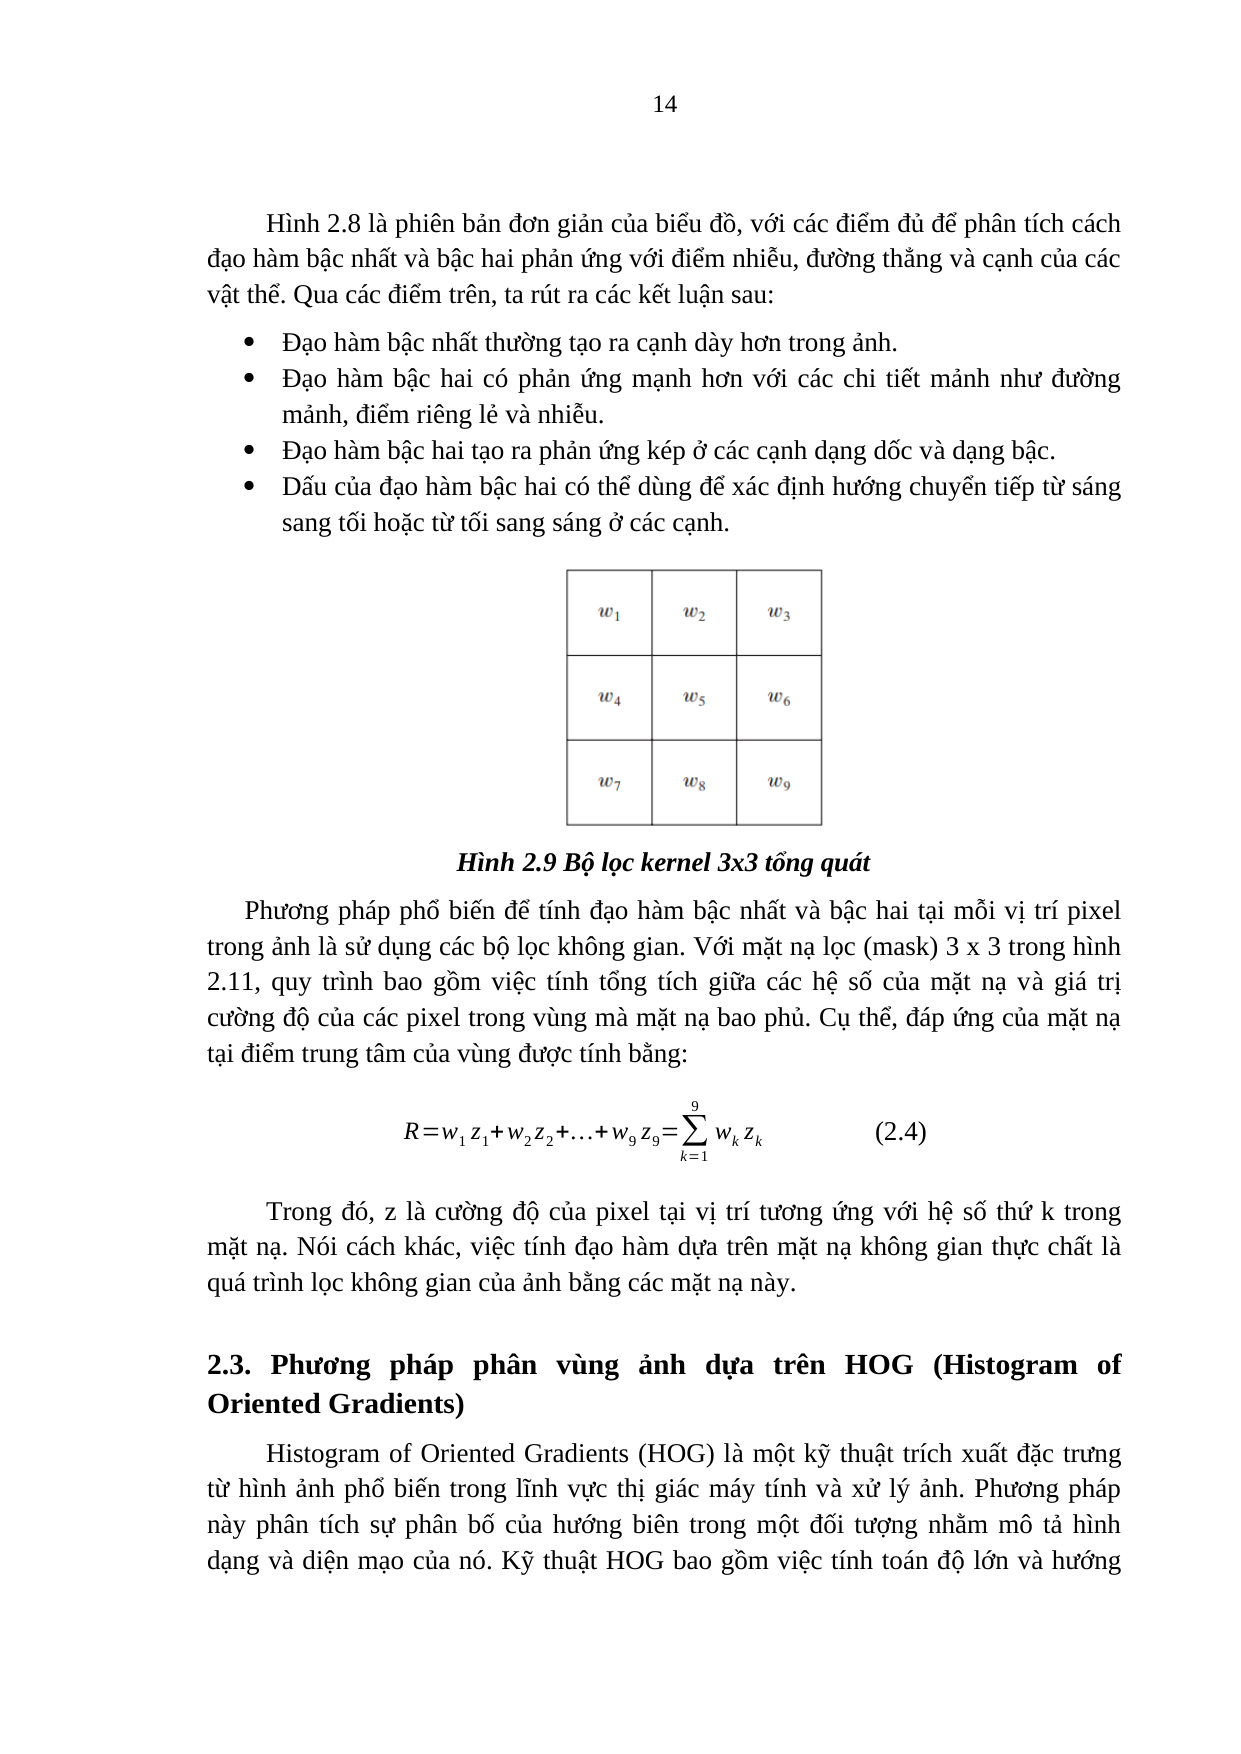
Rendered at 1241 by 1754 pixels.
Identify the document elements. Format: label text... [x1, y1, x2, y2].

text Hình 2.8 là phiên bản đơn giản của biểu đồ, với các điểm đủ để phân tích cách đạo hàm bậc nhất và bậc hai phản ứng với điểm nhiễu, đường thẳng và cạnh của các vật thể. Qua các điểm trên, ta rút ra các kết luận sau: [207, 207, 1122, 309]
picture [561, 566, 827, 831]
list Dấu của đạo hàm bậc hai có thể dùng để xác định hướng chuyển tiếp từ sáng sang tối hoặc từ tối sang sáng ở các cạnh. [244, 470, 1122, 537]
text Hình 2.9 Bộ lọc kernel 3x3 tổng quát [207, 846, 1122, 877]
list Đạo hàm bậc hai có phản ứng mạnh hơn với các chi tiết mảnh như đường mảnh, điểm riêng lẻ và nhiễu. [244, 362, 1122, 429]
text Trong đó, z là cường độ của pixel tại vị trí tương ứng với hệ số thứ k trong mặt nạ. Nói cách khác, việc tính đạo hàm dựa trên mặt nạ không gian thực chất là quá trình lọc không gian của ảnh bằng các mặt nạ này. [207, 1194, 1122, 1297]
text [207, 1437, 1122, 1575]
subtitle 2.3. Phương pháp phân vùng ảnh dựa trên HOG (Histogram of Oriented Gradients) [207, 1347, 1122, 1419]
text (2.4) [207, 1098, 1122, 1165]
text Phương pháp phổ biến để tính đạo hàm bậc nhất và bậc hai tại mỗi vị trí pixel trong ảnh là sử dụng các bộ lọc không gian. Với mặt nạ lọc (mask) 3 x 3 trong hình 2.11, quy trình bao gồm việc tính tổng tích giữa các hệ số của mặt nạ và giá trị cường độ của các pixel trong vùng mà mặt nạ bao phủ. Cụ thể, đáp ứng của mặt nạ tại điểm trung tâm của vùng được tính bằng: [207, 894, 1122, 1068]
list Đạo hàm bậc nhất thường tạo ra cạnh dày hơn trong ảnh. [244, 326, 1122, 358]
list Đạo hàm bậc hai tạo ra phản ứng kép ở các cạnh dạng dốc và dạng bậc. [244, 434, 1122, 465]
